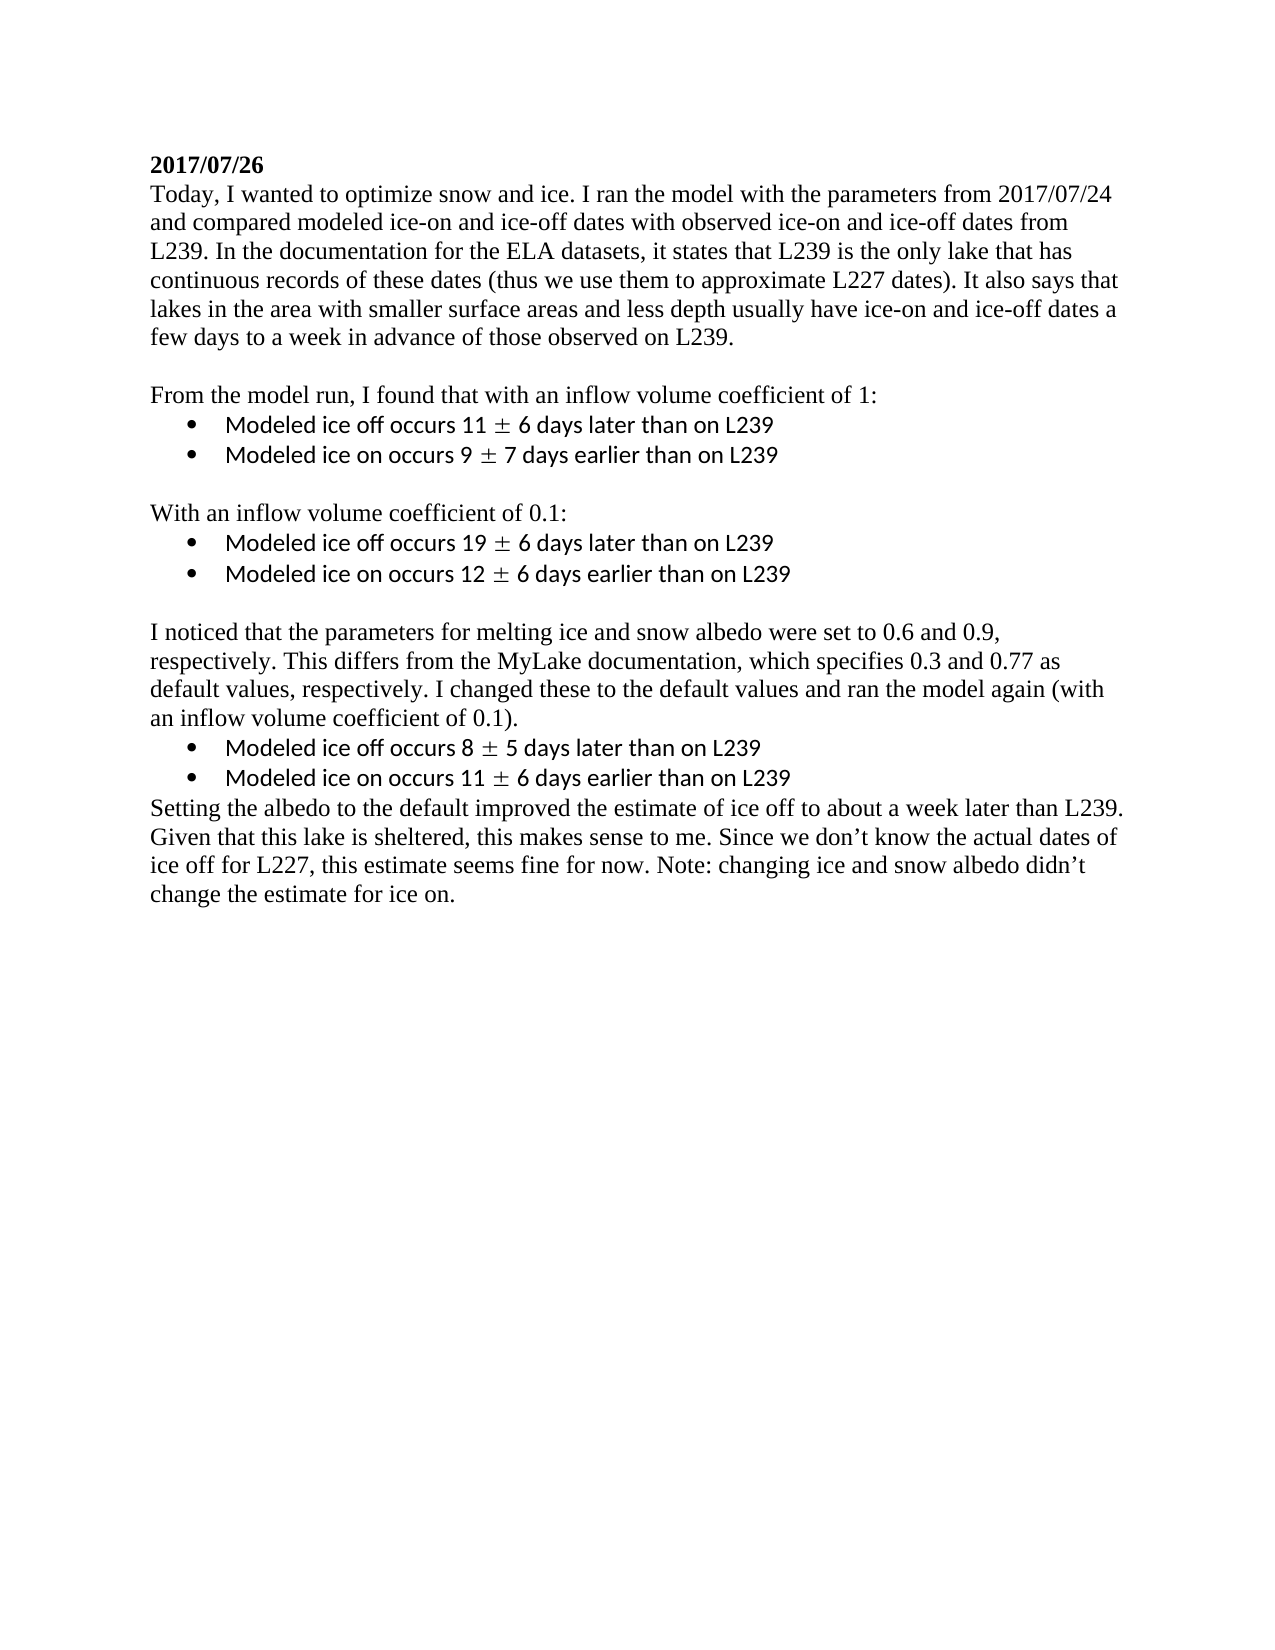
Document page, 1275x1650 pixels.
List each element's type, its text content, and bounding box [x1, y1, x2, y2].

list Modeled ice off occurs 19 6 days later than on L239 [187, 527, 1125, 558]
list Modeled ice off occurs 8 5 days later than on L239 [187, 732, 1125, 763]
text From the model run, I found that with an inflow volume coefficient of 1: [150, 380, 1125, 409]
text Today, I wanted to optimize snow and ice. I ran the model with the parameters from 2017/07/24 and compared modeled ice-on and ice-off dates with observed ice-on and ice-off dates from L239. In the documentation for the ELA datasets, it states that L239 is the only lake that has continuous records of these dates (thus we use them to approximate L227 dates). It also says that lakes in the area with smaller surface areas and less depth usually have ice-on and ice-off dates a few days to a week in advance of those observed on L239. [150, 179, 1125, 351]
text 2017/07/26 [150, 150, 1125, 179]
list Modeled ice on occurs 11 6 days earlier than on L239 [187, 763, 1125, 793]
text With an inflow volume coefficient of 0.1: [150, 498, 1125, 527]
text Setting the albedo to the default improved the estimate of ice off to about a week later than L239. Given that this lake is sheltered, this makes sense to me. Since we don’t know the actual dates of ice off for L227, this estimate seems fine for now. Note: changing ice and snow albedo didn’t change the estimate for ice on. [150, 793, 1125, 908]
list Modeled ice on occurs 12 6 days earlier than on L239 [187, 558, 1125, 588]
text I noticed that the parameters for melting ice and snow albedo were set to 0.6 and 0.9, respectively. This differs from the MyLake documentation, which specifies 0.3 and 0.77 as default values, respectively. I changed these to the default values and ran the model again (with an inflow volume coefficient of 0.1). [150, 617, 1125, 732]
list Modeled ice off occurs 11 6 days later than on L239 [187, 409, 1125, 439]
list Modeled ice on occurs 9 7 days earlier than on L239 [187, 439, 1125, 470]
